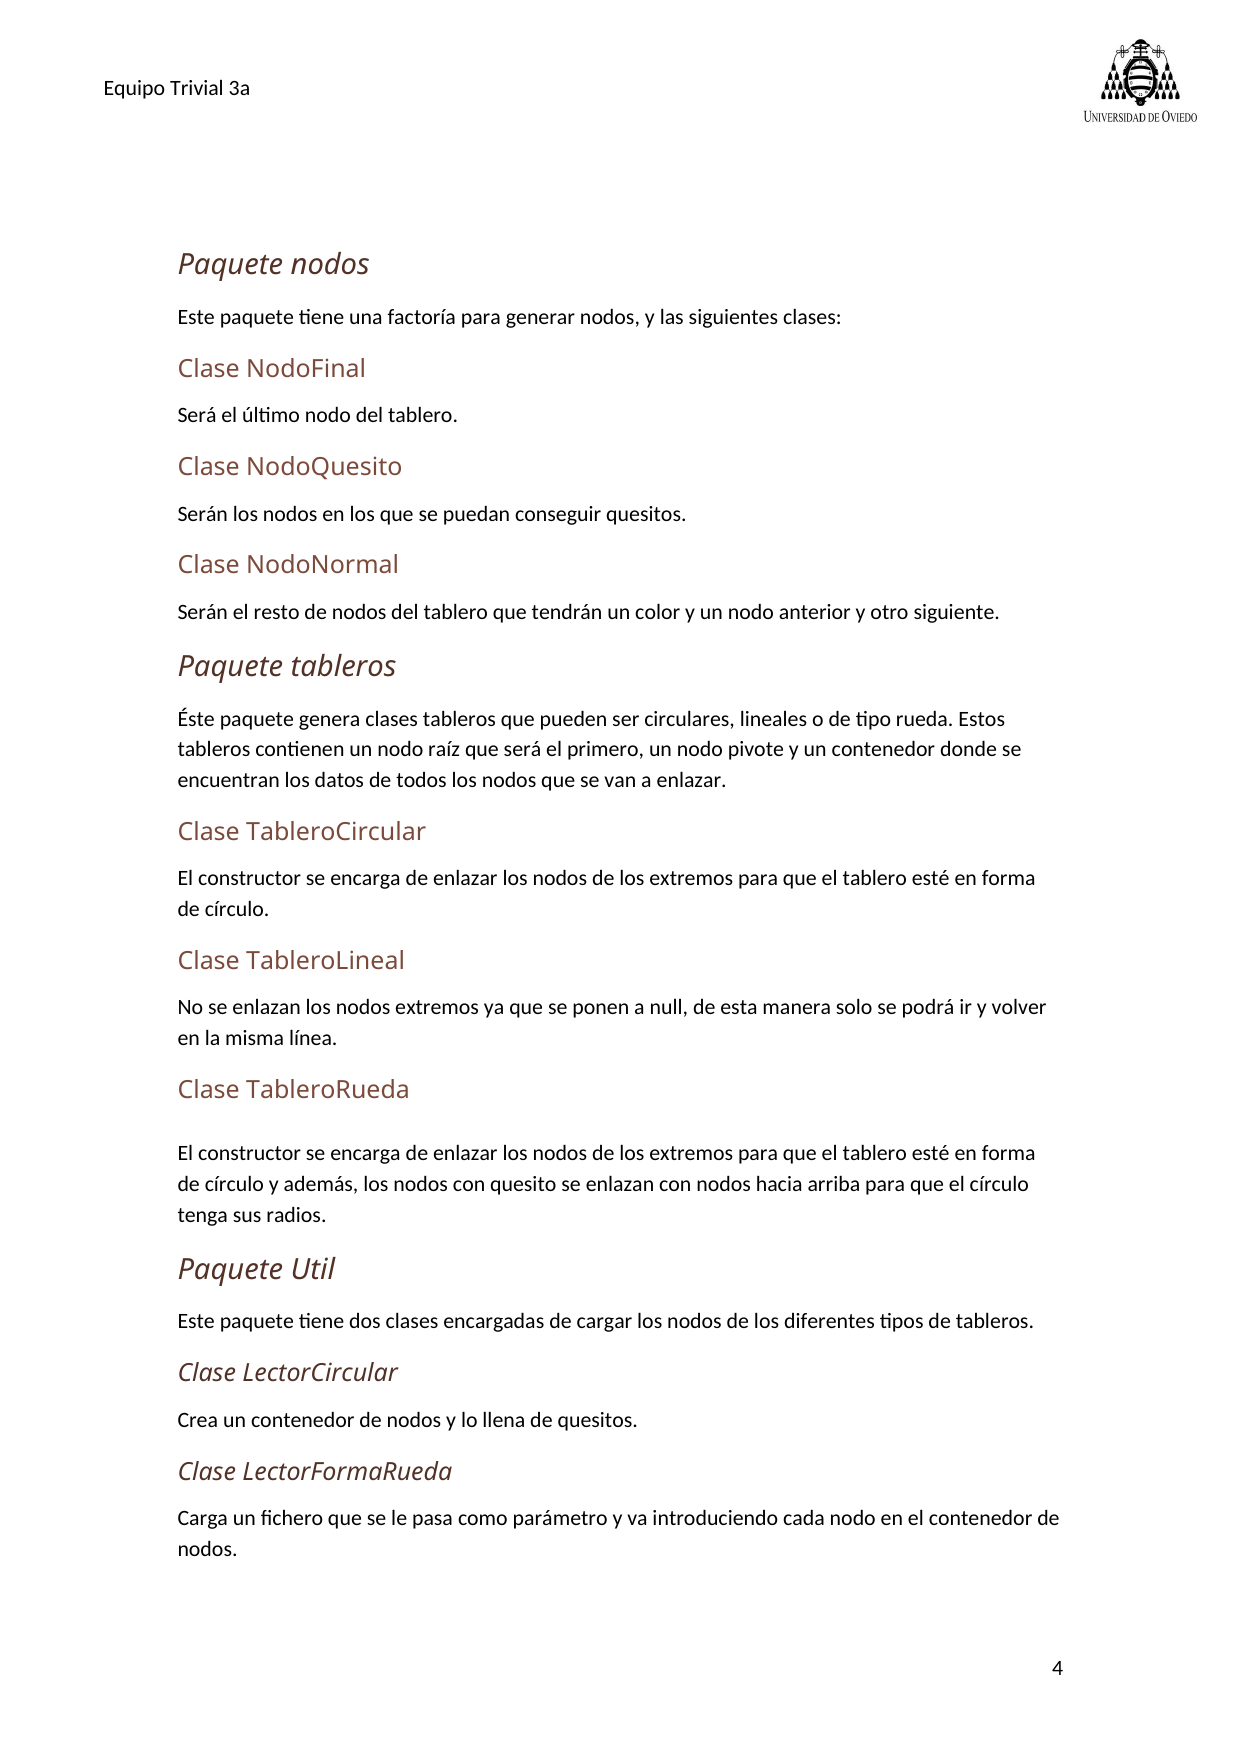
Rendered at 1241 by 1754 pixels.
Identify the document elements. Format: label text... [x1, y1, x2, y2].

subtitle Paquete tableros [177, 645, 1063, 685]
text Carga un fichero que se le pasa como parámetro y va introduciendo cada nodo en el contenedor de nodos. [177, 1504, 1063, 1561]
text El constructor se encarga de enlazar los nodos de los extremos para que el tablero esté en forma de círculo. [177, 864, 1063, 922]
subtitle Clase TableroLineal [177, 942, 1063, 976]
text Este paquete tiene una factoría para generar nodos, y las siguientes clases: [177, 303, 1063, 330]
subtitle Clase NodoNormal [177, 547, 1063, 581]
text Será el último nodo del tablero. [177, 401, 1063, 428]
text Serán los nodos en los que se puedan conseguir quesitos. [177, 500, 1063, 526]
text No se enlazan los nodos extremos ya que se ponen a null, de esta manera solo se podrá ir y volver en la misma línea. [177, 993, 1063, 1051]
text El constructor se encarga de enlazar los nodos de los extremos para que el tablero esté en forma de círculo y además, los nodos con quesito se enlazan con nodos hacia arriba para que el círculo tenga sus radios. [177, 1139, 1063, 1227]
picture [1077, 35, 1198, 123]
subtitle Clase LectorCircular [177, 1355, 1063, 1389]
subtitle Paquete Util [177, 1248, 1063, 1288]
text Crea un contenedor de nodos y lo llena de quesitos. [177, 1406, 1063, 1432]
subtitle Clase TableroRueda [177, 1071, 1063, 1105]
subtitle Clase NodoQuesito [177, 449, 1063, 483]
text Serán el resto de nodos del tablero que tendrán un color y un nodo anterior y otro siguiente. [177, 598, 1063, 625]
subtitle Clase NodoFinal [177, 350, 1063, 384]
text Este paquete tiene dos clases encargadas de cargar los nodos de los diferentes tipos de tableros. [177, 1307, 1063, 1334]
subtitle Clase TableroCircular [177, 813, 1063, 847]
subtitle Paquete nodos [177, 244, 1063, 283]
subtitle Clase LectorFormaRueda [177, 1453, 1063, 1487]
text Éste paquete genera clases tableros que pueden ser circulares, lineales o de tipo rueda. Estos tableros contienen un nodo raíz que será el primero, un nodo pivote y un contenedor donde se encuentran los datos de todos los nodos que se van a enlazar. [177, 705, 1063, 793]
